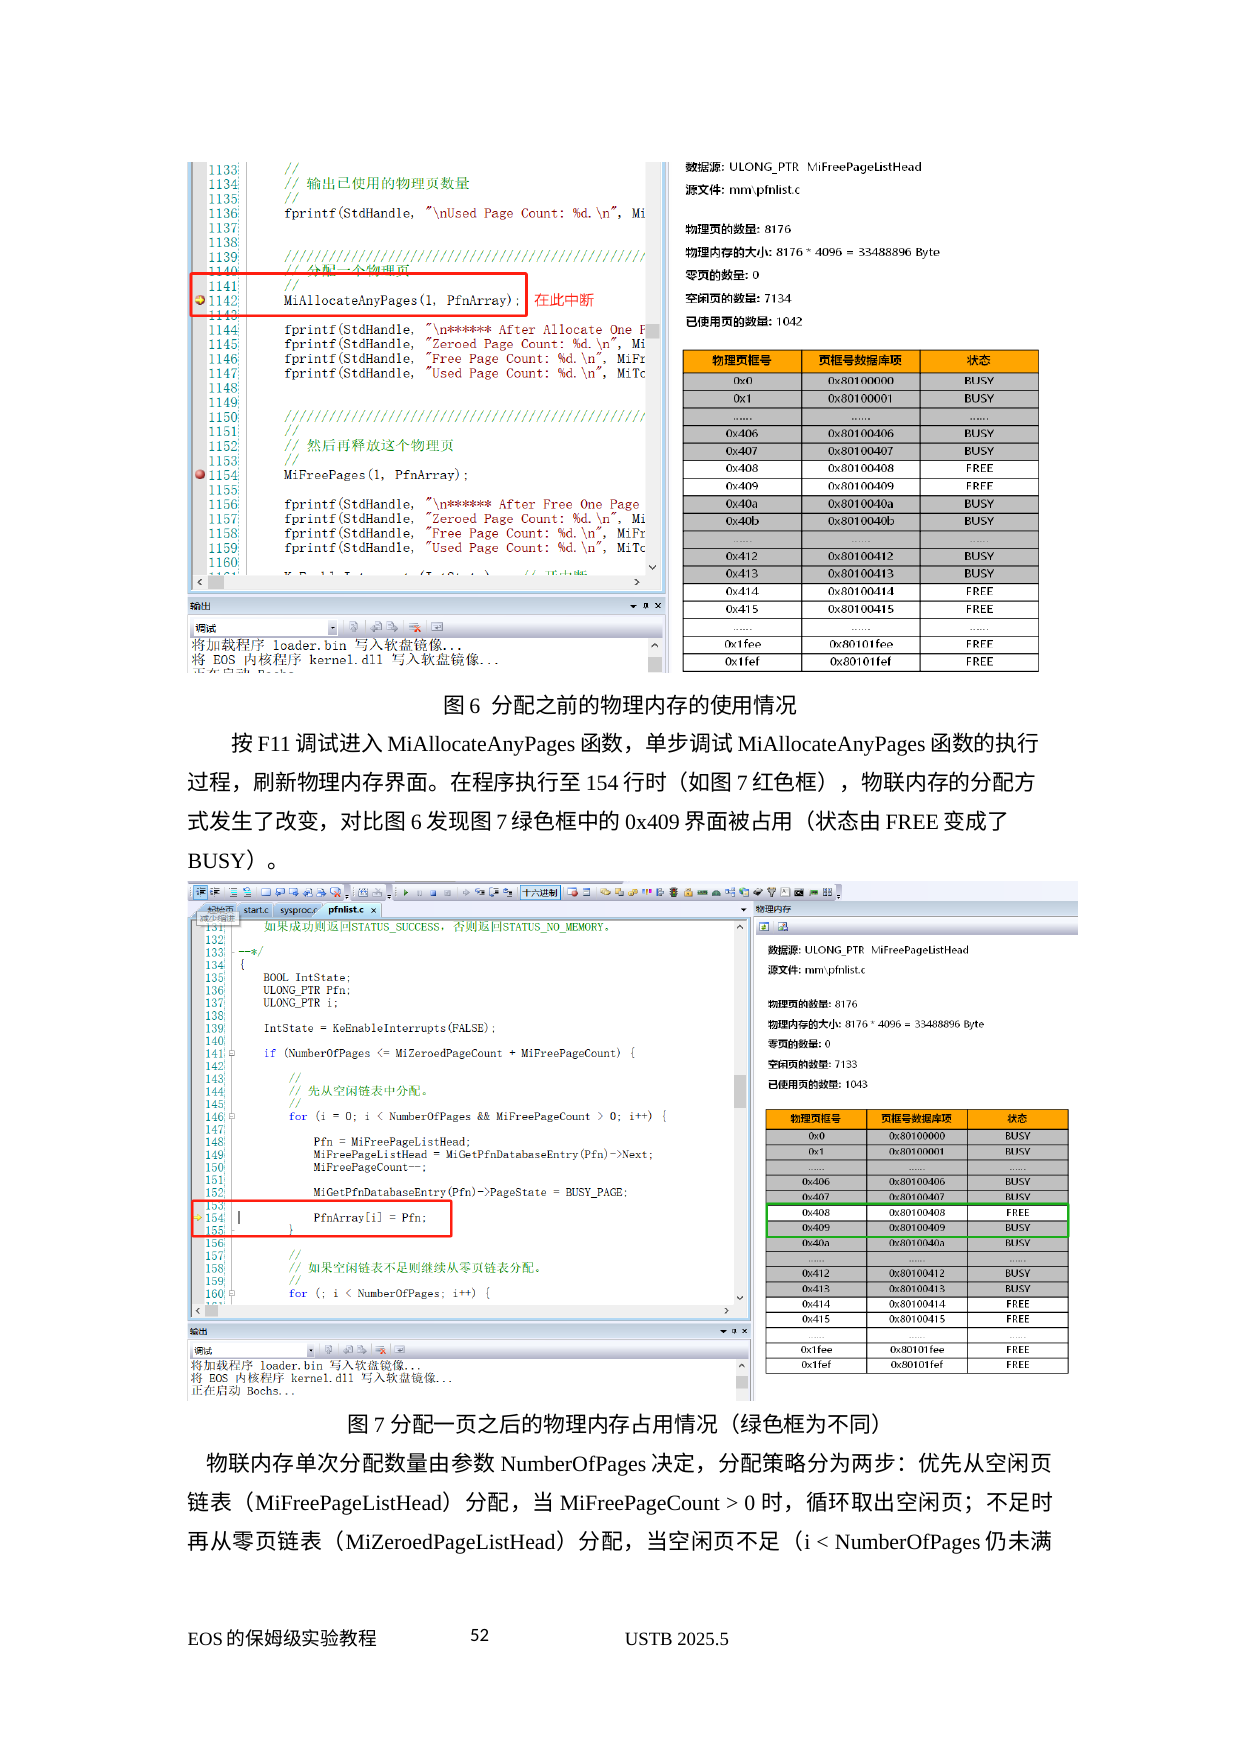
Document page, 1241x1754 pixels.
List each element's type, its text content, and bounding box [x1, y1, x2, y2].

picture [187, 881, 1078, 1401]
list 图7 分配一页之后的物理内存占用情况（绿色框为不同） [187, 1407, 1053, 1439]
list 按F11调试进入MiAllocateAnyPages函数，单步调试MiAllocateAnyPages函数的执行过程，刷新物理内存界面。在程序执行至154行时（如图7红色框），物联内存的分配方式发生了改变，对比图6发现图7绿色框中的0x409界面被占用（状态由FREE变成了BUSY）。 [187, 726, 1053, 875]
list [187, 1446, 1053, 1556]
picture [187, 162, 1056, 673]
list 图6 分配之前的物理内存的使用情况 [187, 687, 1053, 720]
